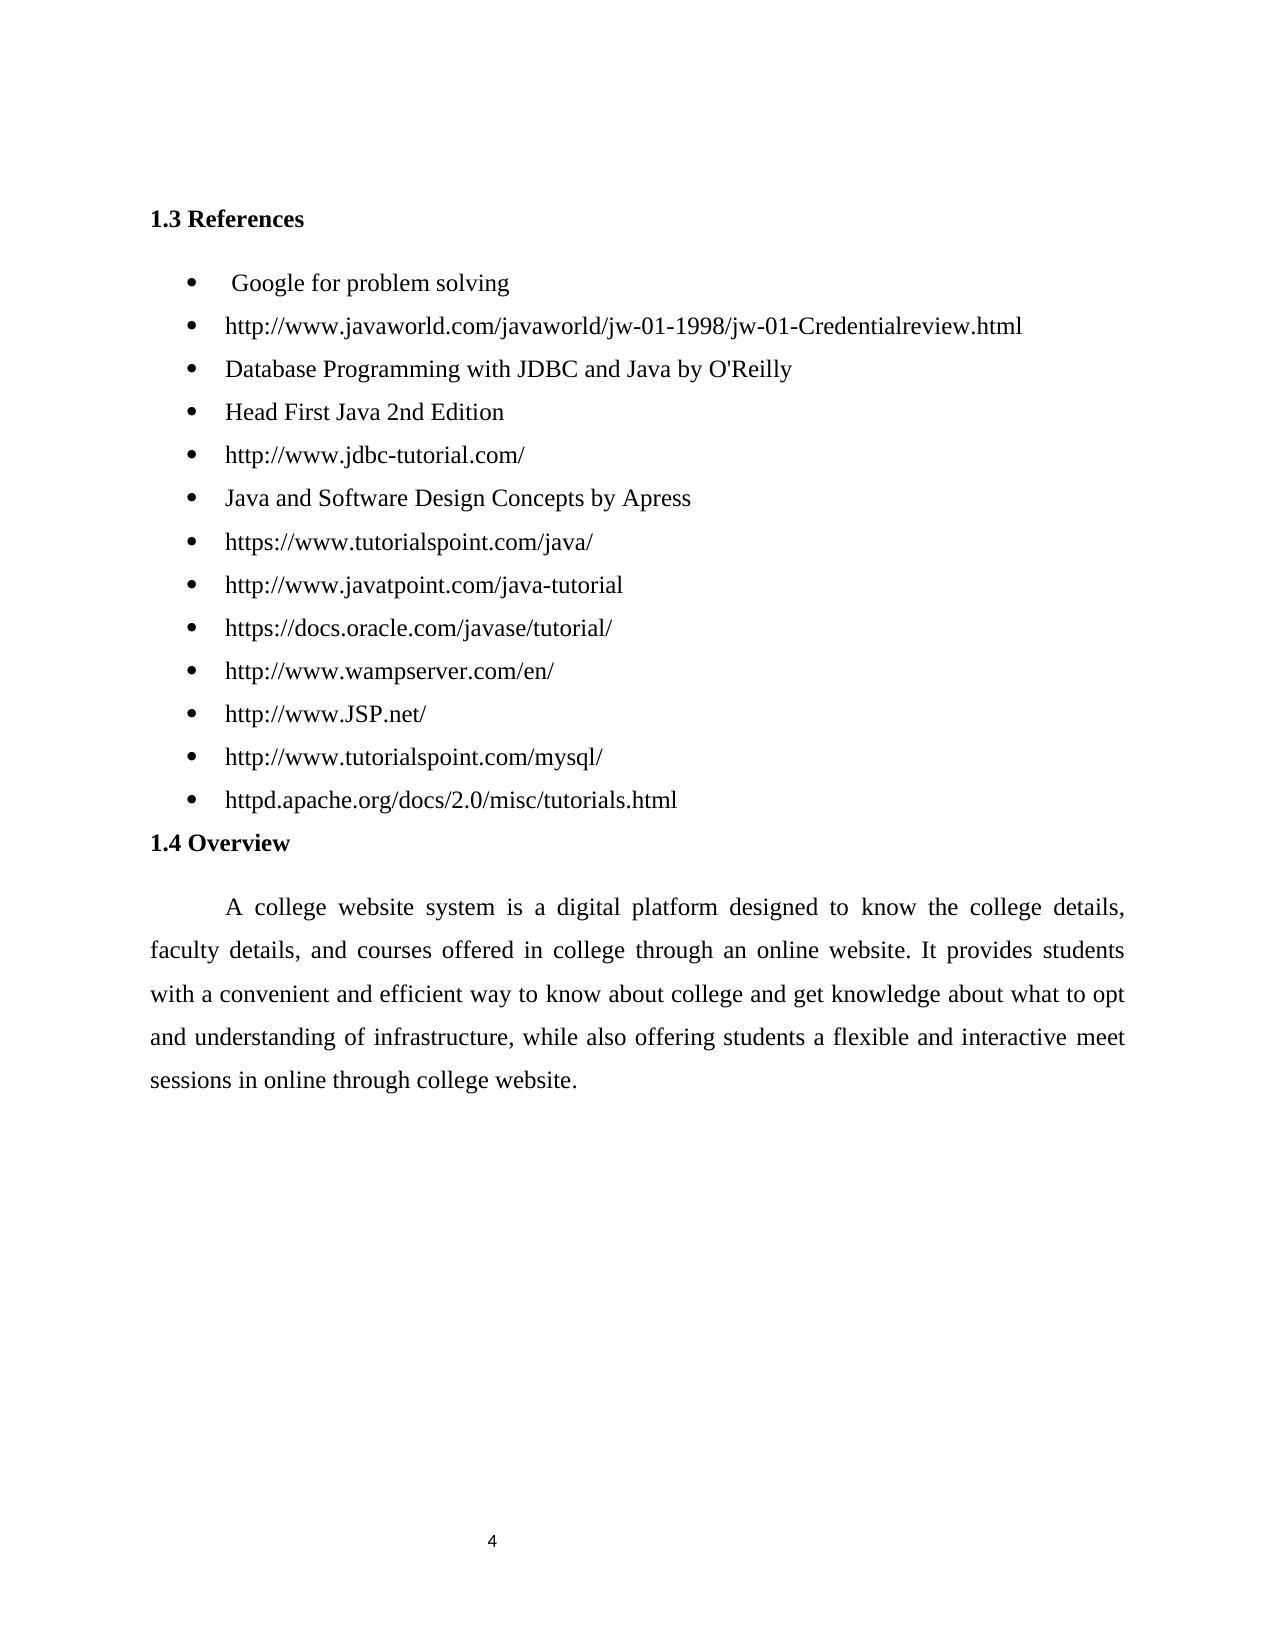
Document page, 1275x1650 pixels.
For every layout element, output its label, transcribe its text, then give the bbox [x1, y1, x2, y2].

list http://www.tutorialspoint.com/mysql/ [187, 742, 1125, 771]
list Database Programming with JDBC and Java by O'Reilly [187, 354, 1125, 383]
list 1.4 Overview [150, 828, 1125, 857]
list 1.3 References [150, 204, 1125, 233]
list http://www.jdbc-tutorial.com/ [187, 440, 1125, 469]
list http://www.wampserver.com/en/ [187, 656, 1125, 685]
list http://www.javaworld.com/javaworld/jw-01-1998/jw-01-Credentialreview.html [187, 311, 1125, 340]
list http://www.JSP.net/ [187, 699, 1125, 728]
list https://docs.oracle.com/javase/tutorial/ [187, 613, 1125, 642]
list http://www.javatpoint.com/java-tutorial [187, 570, 1125, 598]
list https://www.tutorialspoint.com/java/ [187, 527, 1125, 555]
list Java and Software Design Concepts by Apress [187, 483, 1125, 512]
list Head First Java 2nd Edition [187, 397, 1125, 426]
list Google for problem solving [187, 268, 1125, 297]
text A college website system is a digital platform designed to know the college details, faculty details, and courses offered in college through an online website. It provides students with a convenient and efficient way to know about college and get knowledge about what to opt and understanding of infrastructure, while also offering students a flexible and interactive meet sessions in online through college website. [150, 892, 1125, 1094]
list httpd.apache.org/docs/2.0/misc/tutorials.html [187, 785, 1125, 814]
